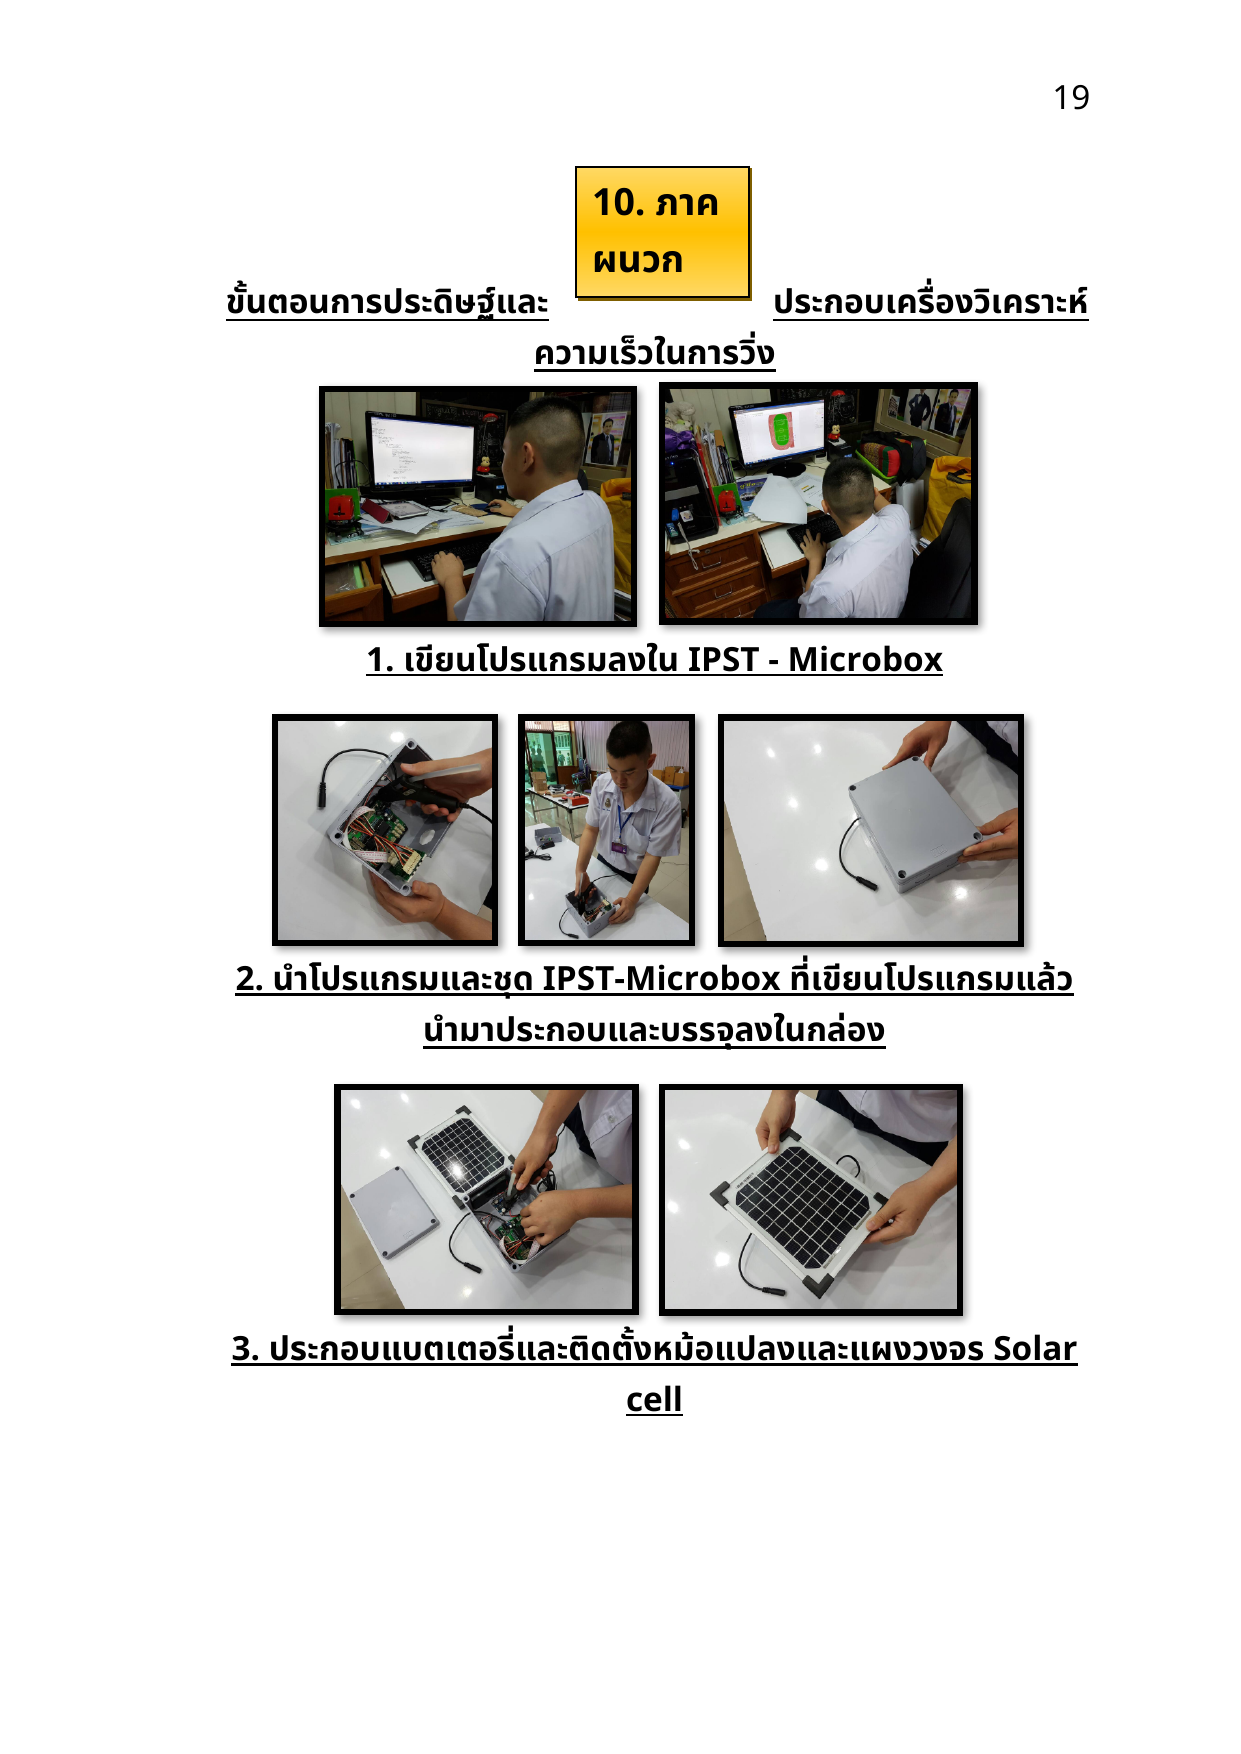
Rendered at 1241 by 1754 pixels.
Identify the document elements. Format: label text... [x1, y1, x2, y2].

picture [325, 392, 631, 621]
text 3. ประกอบแบตเตอรี่และติดตั้งหม้อแปลงและแผงวงจร Solar cell [218, 1325, 1090, 1421]
picture [278, 721, 492, 940]
picture [341, 1090, 632, 1309]
text ขั้นตอนการประดิษฐ์และประกอบเครื่องวิเคราะห์ความเร็วในการวิ่ง [218, 278, 1090, 379]
text 2. นำโปรแกรมและชุด IPST-Microbox ที่เขียนโปรแกรมแล้วนำมาประกอบและบรรจุลงในกล่อง [218, 955, 1090, 1056]
text 1. เขียนโปรแกรมลงใน IPST - Microbox [218, 636, 1090, 686]
picture [724, 721, 1018, 941]
picture [525, 721, 689, 940]
picture [665, 1090, 957, 1309]
picture [665, 389, 971, 618]
